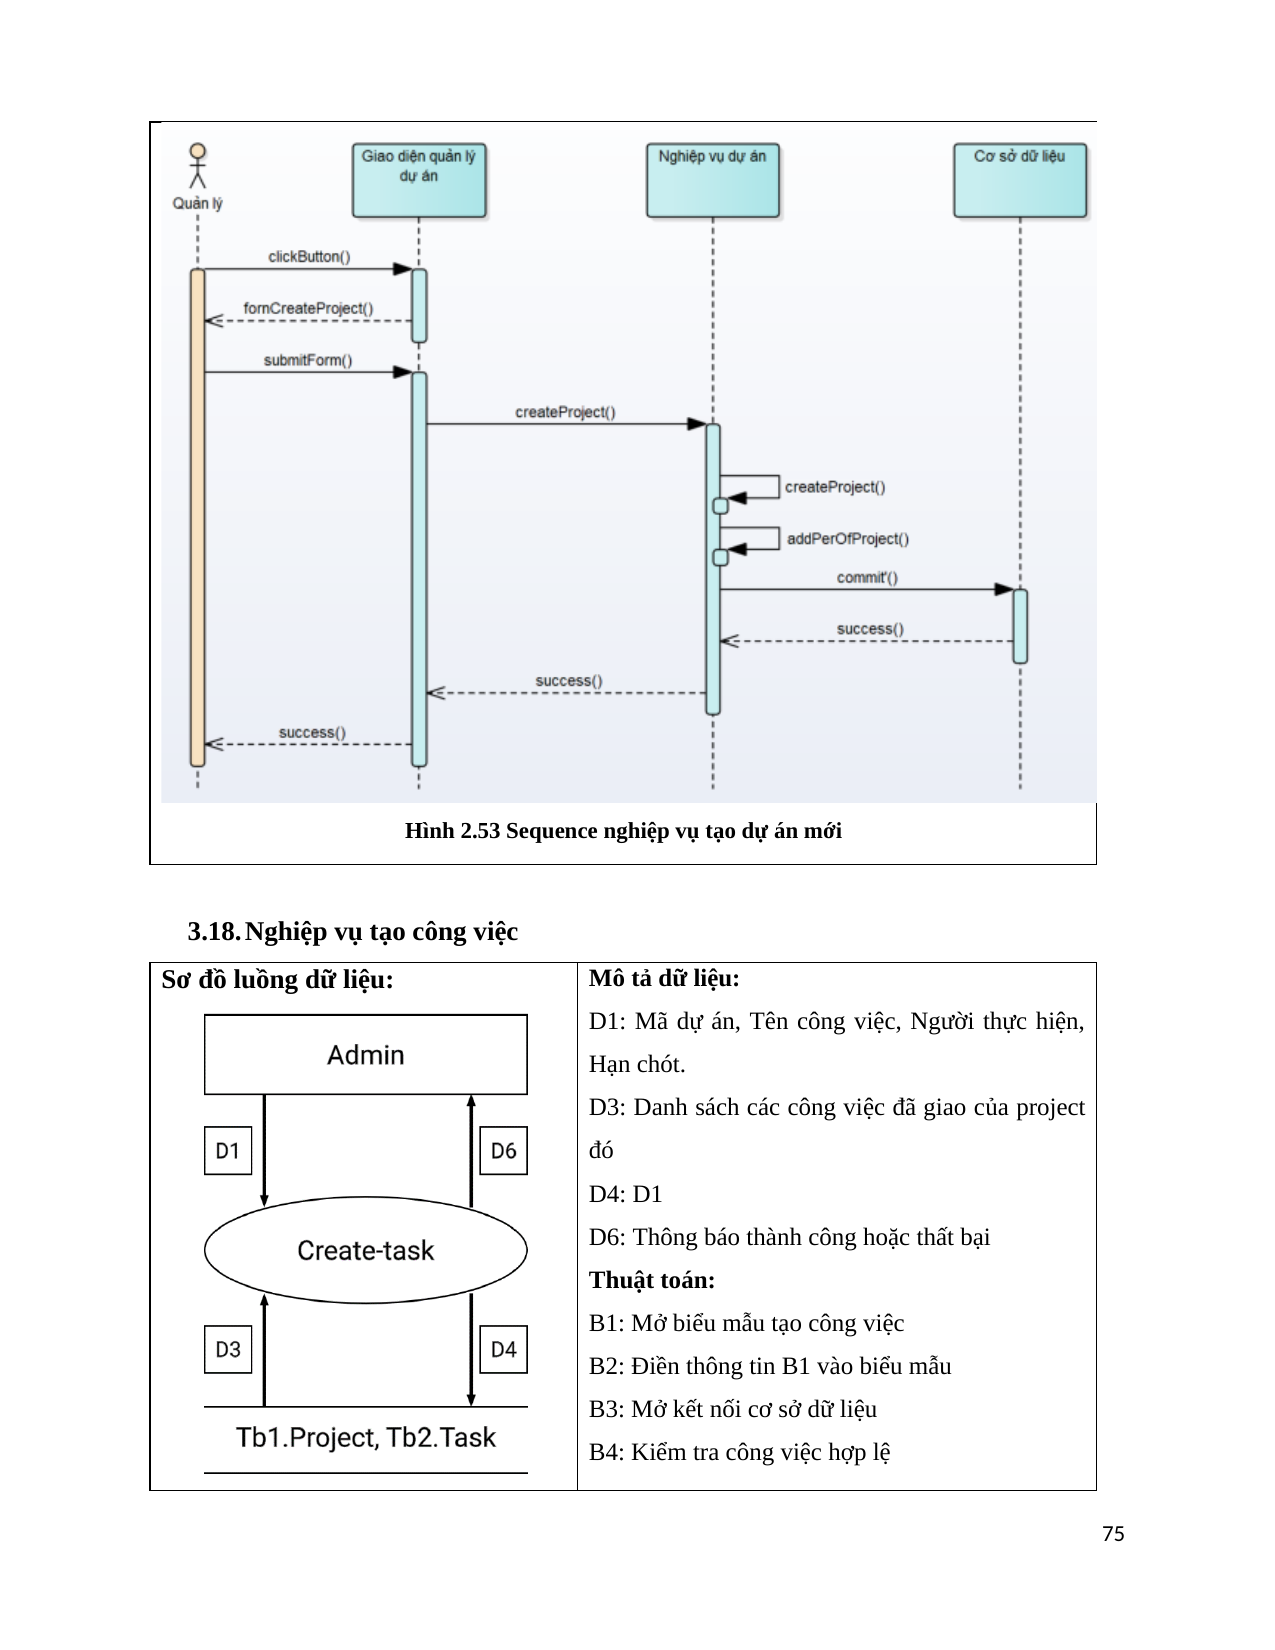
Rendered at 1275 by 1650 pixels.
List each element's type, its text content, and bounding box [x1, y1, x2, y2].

table_cell Hình 2.48 Sequence nghiệp vụ tạo dự án mới [151, 123, 1096, 864]
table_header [151, 963, 577, 1490]
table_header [578, 963, 1096, 1490]
picture [174, 1009, 553, 1478]
picture [161, 122, 1097, 803]
list Nghiệp vụ tạo công việc [187, 915, 1125, 946]
